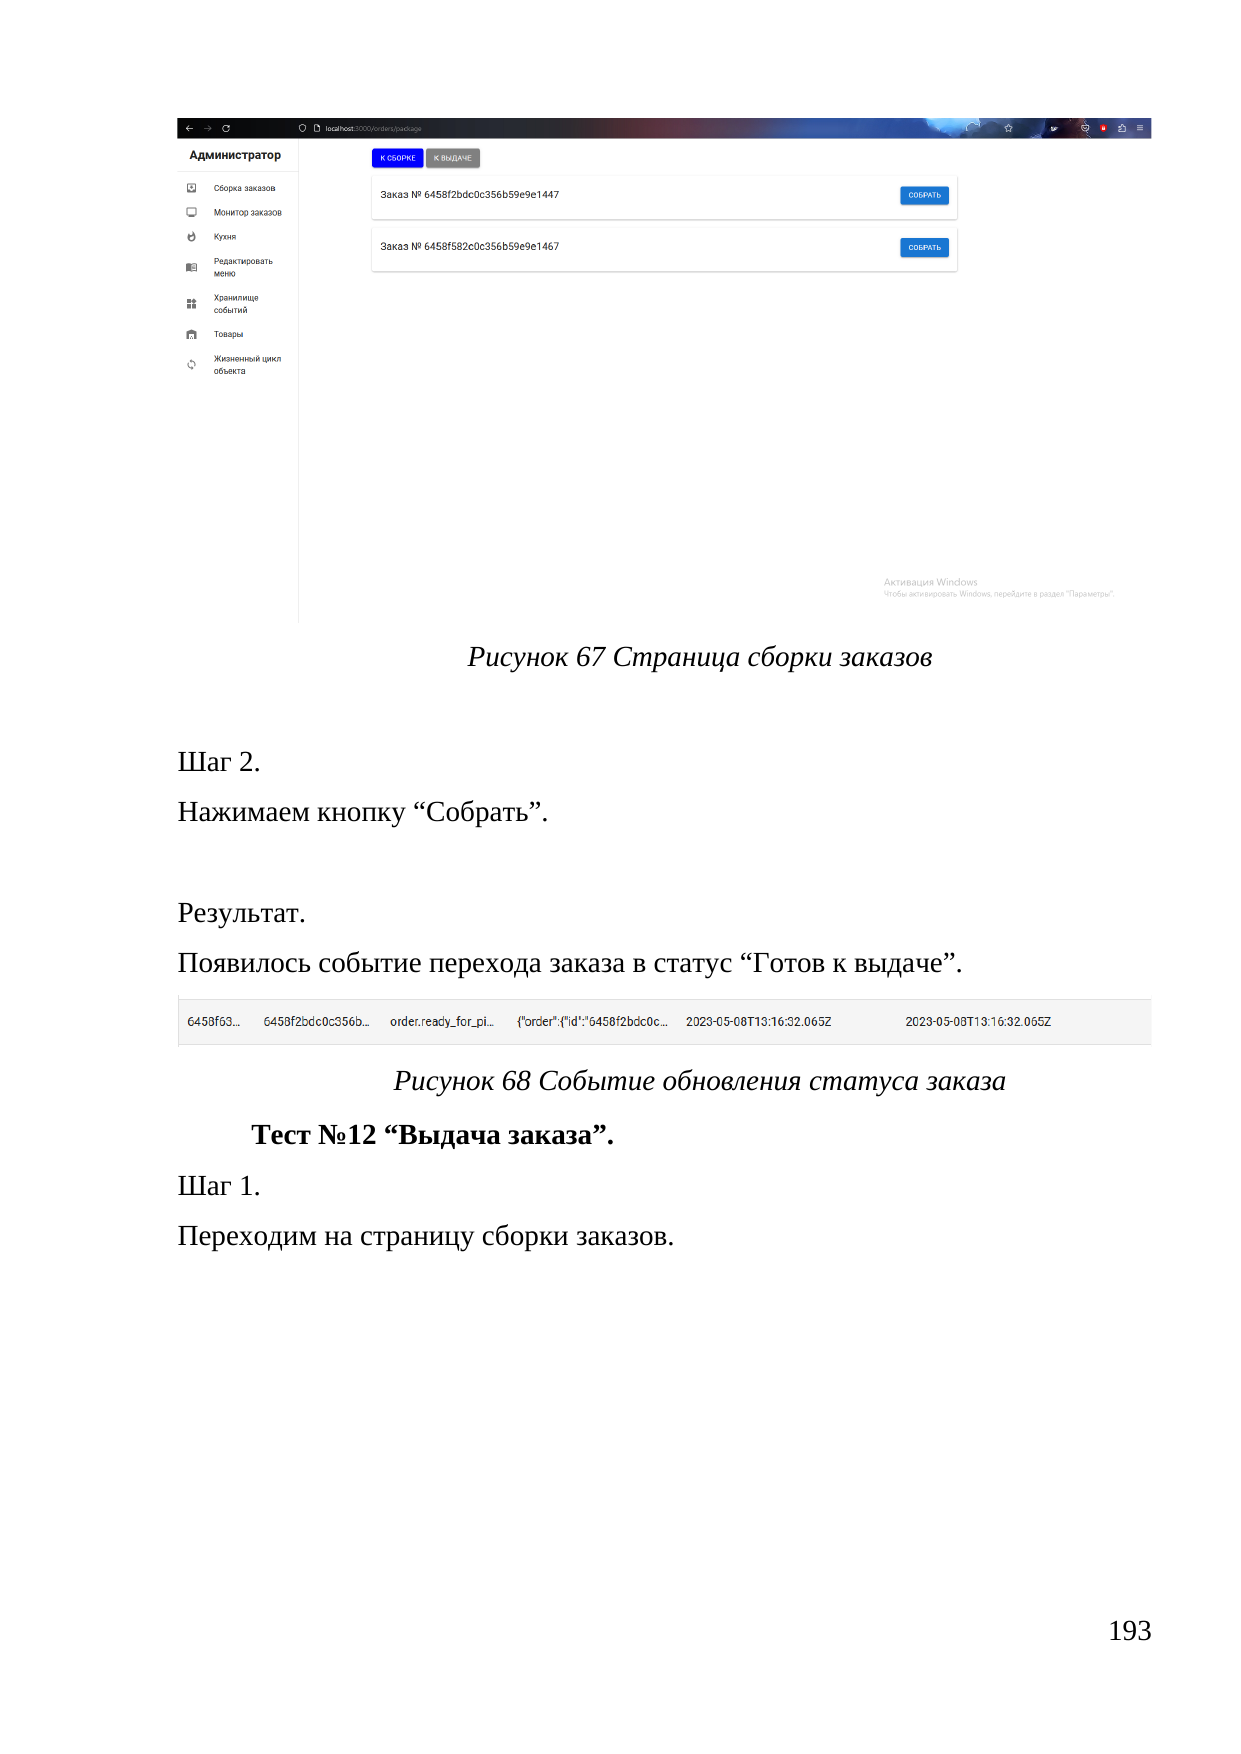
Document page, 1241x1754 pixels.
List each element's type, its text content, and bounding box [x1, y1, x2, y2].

text Результат. [177, 895, 1152, 928]
picture [177, 118, 1152, 623]
subtitle Тест №12 “Выдача заказа”. [177, 1117, 1152, 1151]
text Появилось событие перехода заказа в статус “Готов к выдаче”. [177, 945, 1152, 979]
text Рисунок 68 Событие обновления статуса заказа [177, 1063, 1152, 1097]
text Нажимаем кнопку “Собрать”. [177, 794, 1152, 828]
text Шаг 2. [177, 744, 1152, 778]
text Шаг 1. [177, 1168, 1152, 1201]
picture [177, 995, 1152, 1047]
text Переходим на страницу сборки заказов. [177, 1218, 1152, 1252]
text Рисунок 67 Страница сборки заказов [177, 639, 1152, 673]
